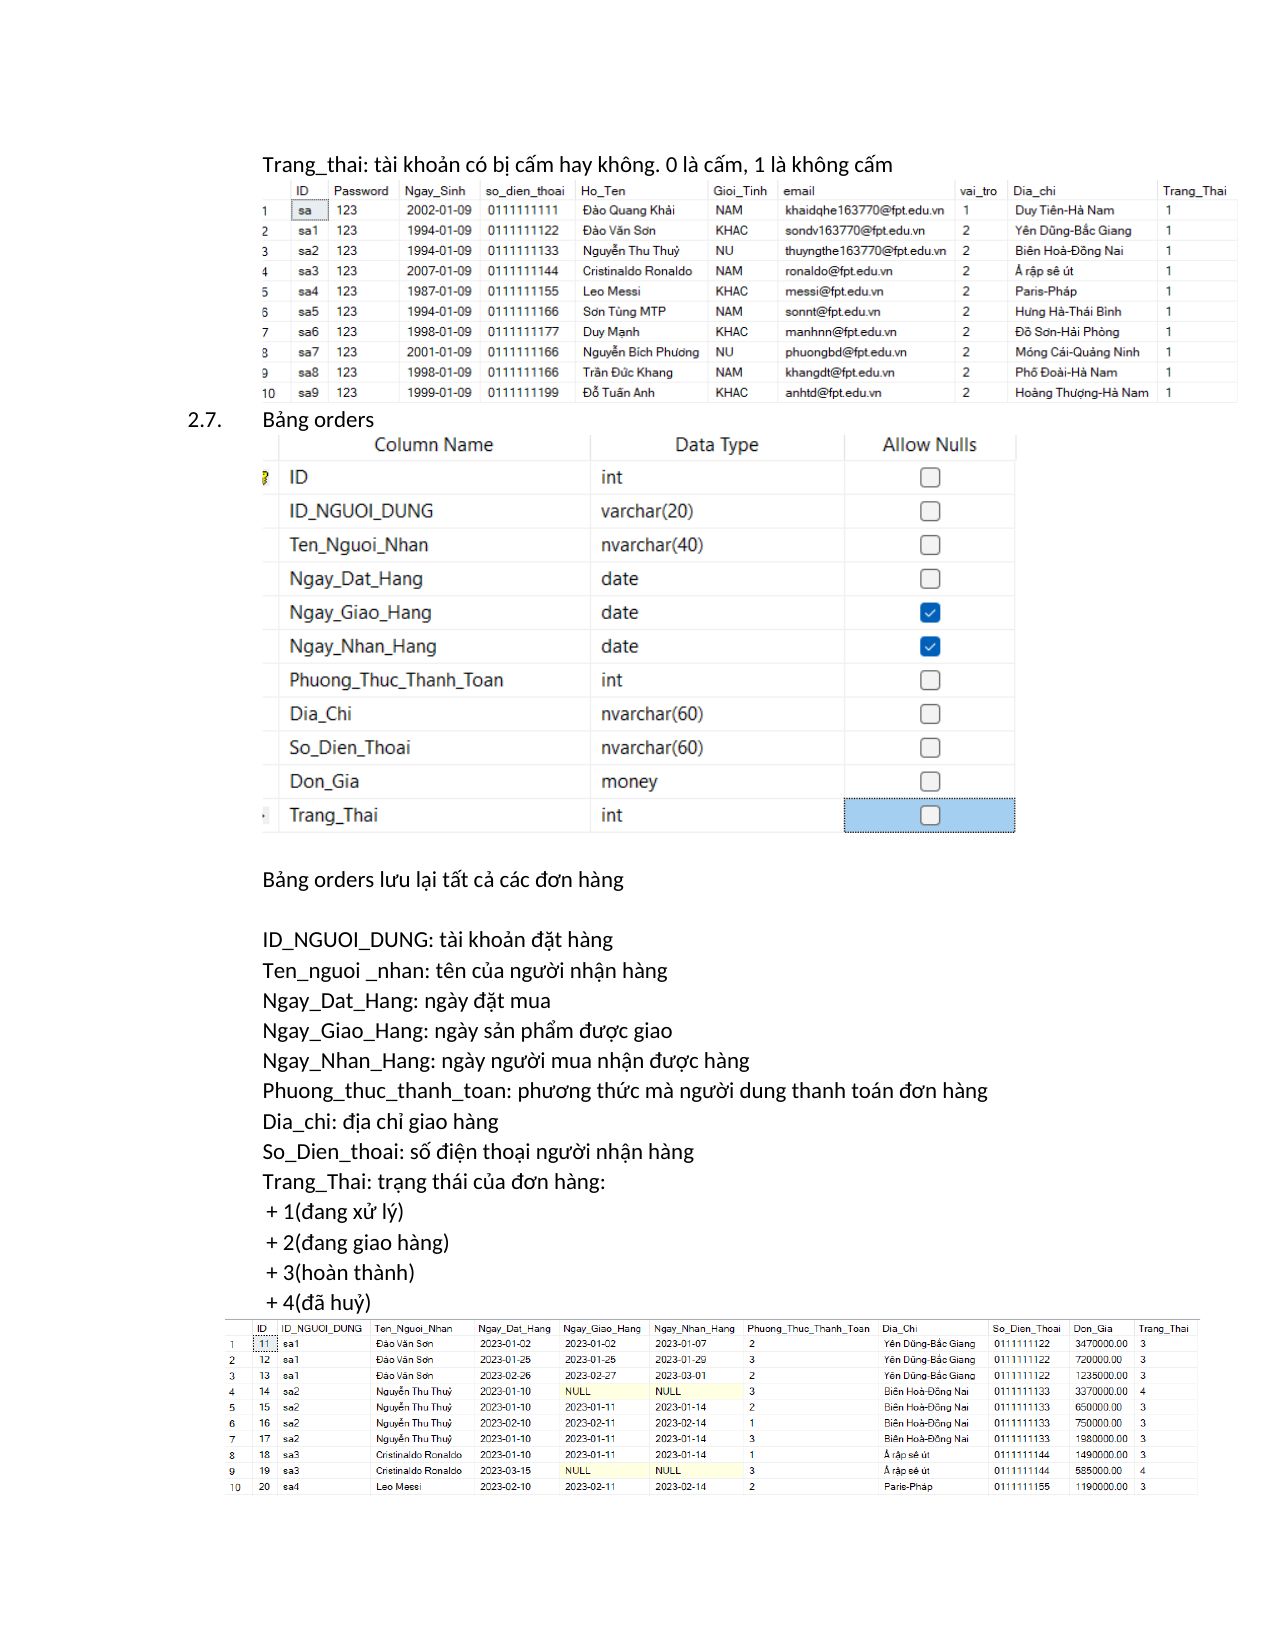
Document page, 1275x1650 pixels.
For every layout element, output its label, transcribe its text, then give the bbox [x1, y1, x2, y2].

list + 1(đang xử lý) [225, 1197, 1125, 1225]
list Bảng orders [187, 405, 1125, 433]
list So_Dien_thoai: số điện thoại người nhận hàng [262, 1137, 1125, 1165]
list Trang_Thai: trạng thái của đơn hàng: [262, 1167, 1125, 1195]
list Phuong_thuc_thanh_toan: phương thức mà người dung thanh toán đơn hàng [262, 1077, 1125, 1104]
list Ten_nguoi _nhan: tên của người nhận hàng [262, 956, 1125, 984]
list + 3(hoàn thành) [225, 1258, 1125, 1286]
list Ngay_Dat_Hang: ngày đặt mua [262, 986, 1125, 1014]
list Ngay_Nhan_Hang: ngày người mua nhận được hàng [262, 1046, 1125, 1074]
picture [262, 435, 1023, 833]
list + 4(đã huỷ) [225, 1288, 1125, 1316]
list + 2(đang giao hàng) [225, 1228, 1125, 1256]
list ID_NGUOI_DUNG: tài khoản đặt hàng [262, 926, 1125, 953]
picture [262, 180, 1238, 403]
list Ngay_Giao_Hang: ngày sản phẩm được giao [262, 1016, 1125, 1044]
picture [225, 1318, 1200, 1496]
list Dia_chi: địa chỉ giao hàng [262, 1107, 1125, 1135]
list Trang_thai: tài khoản có bị cấm hay không. 0 là cấm, 1 là không cấm [262, 150, 1125, 178]
list Bảng orders lưu lại tất cả các đơn hàng [262, 865, 1125, 893]
